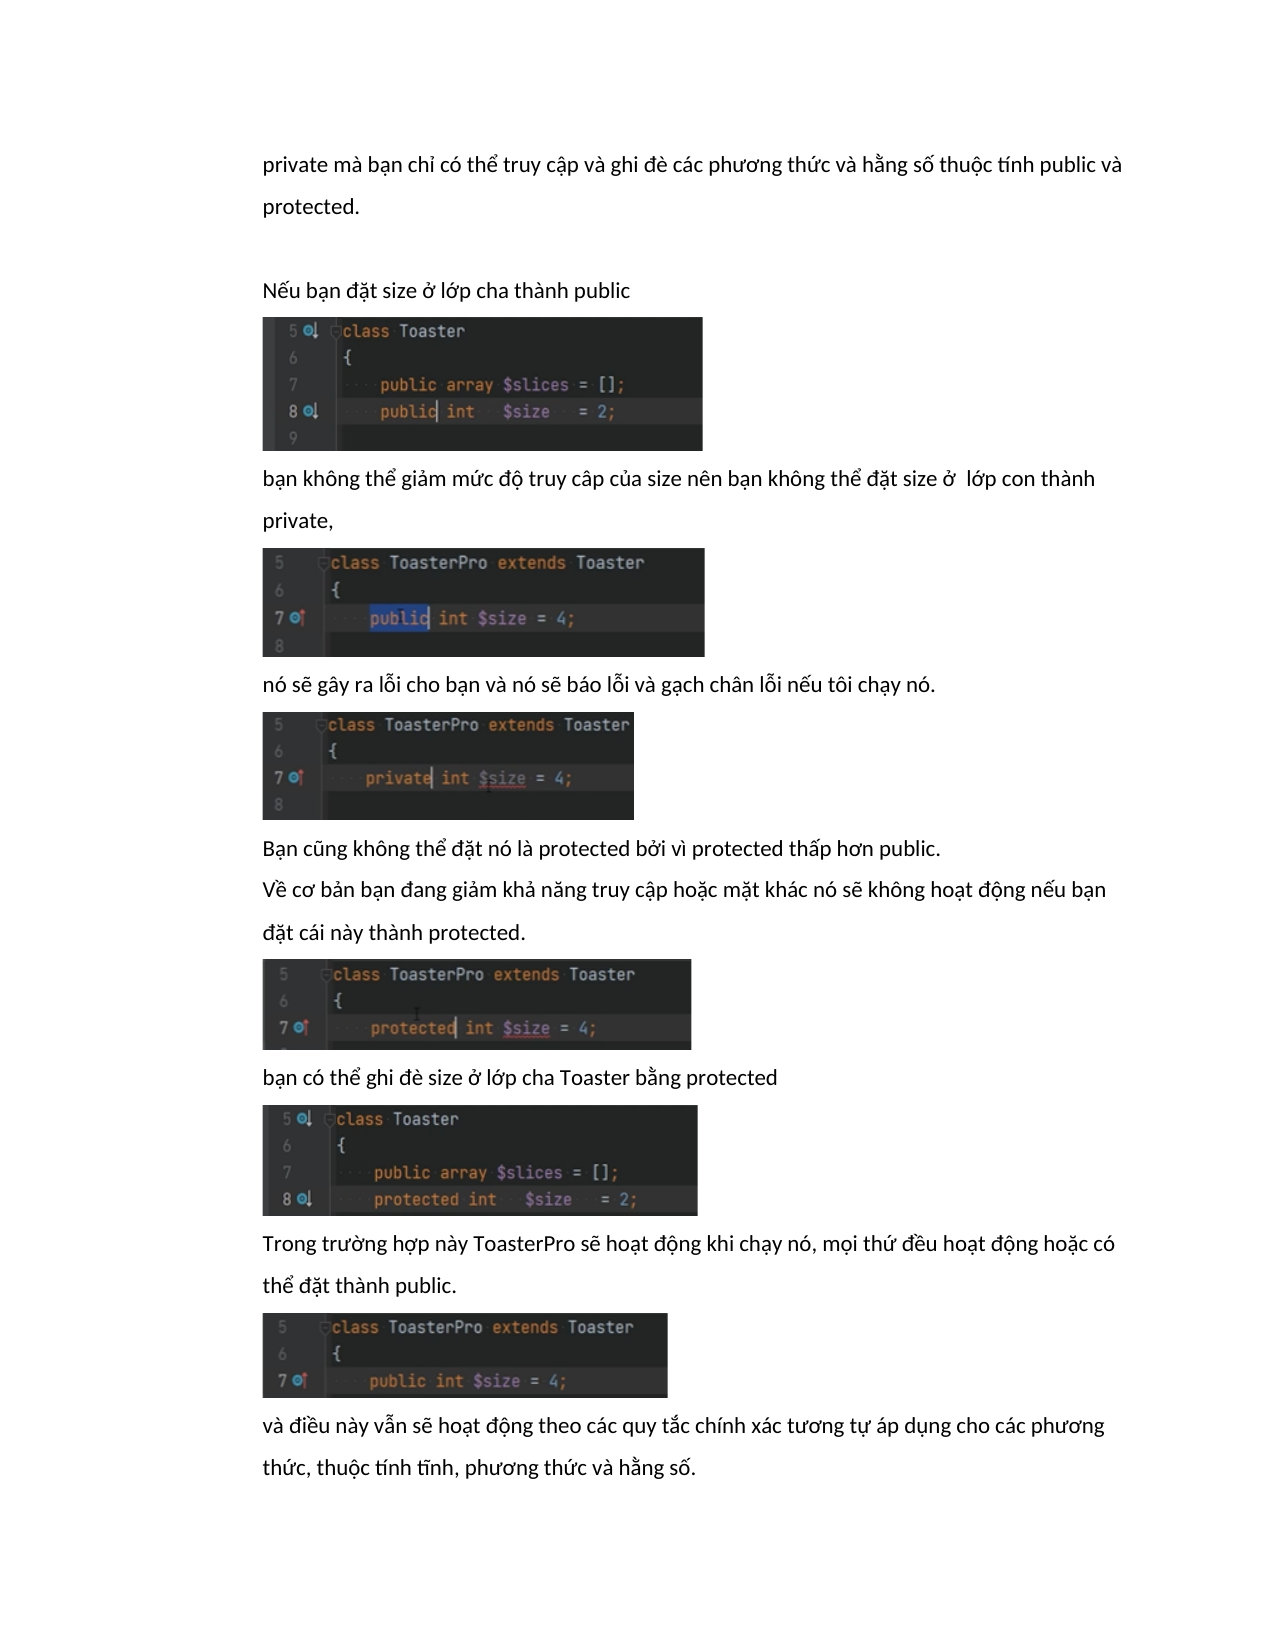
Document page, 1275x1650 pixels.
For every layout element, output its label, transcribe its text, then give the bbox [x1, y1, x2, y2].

list nó sẽ gây ra lỗi cho bạn và nó sẽ báo lỗi và gạch chân lỗi nếu tôi chạy nó. [262, 670, 1125, 698]
list Trong trường hợp này ToasterPro sẽ hoạt động khi chạy nó, mọi thứ đều hoạt động hoặc có thể đặt thành public. [262, 1229, 1125, 1299]
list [262, 150, 1125, 220]
picture [262, 1105, 698, 1216]
list Bạn cũng không thể đặt nó là protected bởi vì protected thấp hơn public. [262, 834, 1125, 862]
picture [262, 712, 634, 820]
list bạn có thể ghi đè size ở lớp cha Toaster bằng protected [262, 1063, 1125, 1092]
list bạn không thể giảm mức độ truy câp của size nên bạn không thể đặt size ở lớp con thành private, [262, 464, 1125, 534]
picture [262, 317, 703, 451]
picture [262, 548, 705, 657]
list Về cơ bản bạn đang giảm khả năng truy cập hoặc mặt khác nó sẽ không hoạt động nếu bạn đặt cái này thành protected. [262, 876, 1125, 946]
list và điều này vẫn sẽ hoạt động theo các quy tắc chính xác tương tự áp dụng cho các phương thức, thuộc tính tĩnh, phương thức và hằng số. [262, 1411, 1125, 1481]
picture [262, 959, 692, 1050]
list Nếu bạn đặt size ở lớp cha thành public [262, 276, 1125, 304]
picture [262, 1313, 668, 1398]
